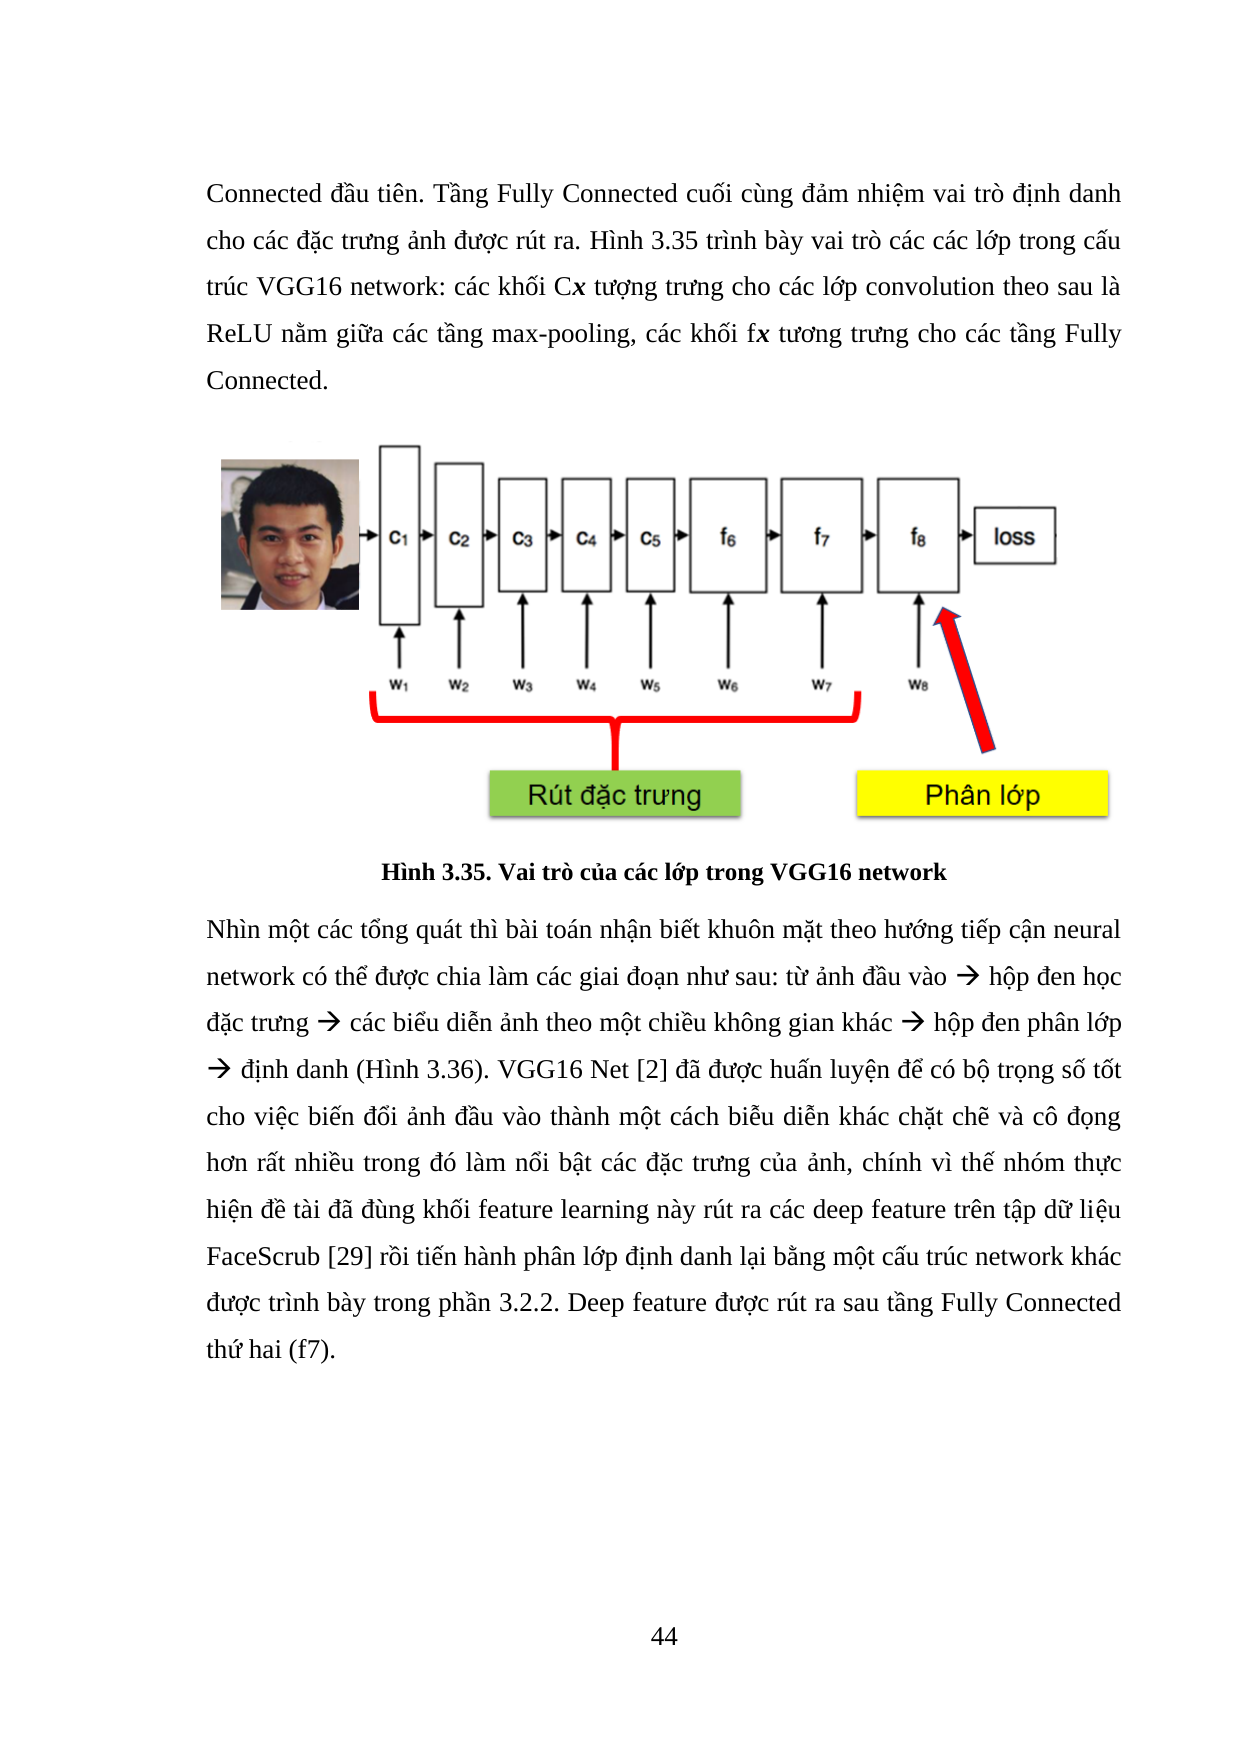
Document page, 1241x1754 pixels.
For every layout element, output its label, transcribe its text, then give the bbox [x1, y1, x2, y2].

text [206, 177, 1122, 395]
text Nhìn một các tổng quát thì bài toán nhận biết khuôn mặt theo hướng tiếp cận neural network có thể được chia làm các giai đoạn như sau: từ ảnh đầu vào hộp đen học đặc trưng các biểu diễn ảnh theo một chiều không gian khác hộp đen phân lớp định danh (Hình 3.5). VGG16 Net đã được huấn luyện để có bộ trọng số tốt cho việc biến đổi ảnh đầu vào thành một cách biễu diễn khác chặt chẽ và cô đọng hơn rất nhiều trong đó làm nổi bật các đặc trưng của ảnh, chính vì thế nhóm thực hiện đề tài đã đùng khối feature learning này rút ra các deep feature trên tập dữ liệu FaceScrub rồi tiến hành phân lớp định danh lại bằng một cấu trúc network khác được trình bày trong phần 3.2.2. Deep feature được rút ra sau tầng Fully Connected thứ hai (f7). [206, 913, 1122, 1364]
text Hình .. Vai trò của các lớp trong VGG16 network [206, 857, 1122, 886]
picture [207, 423, 1122, 830]
